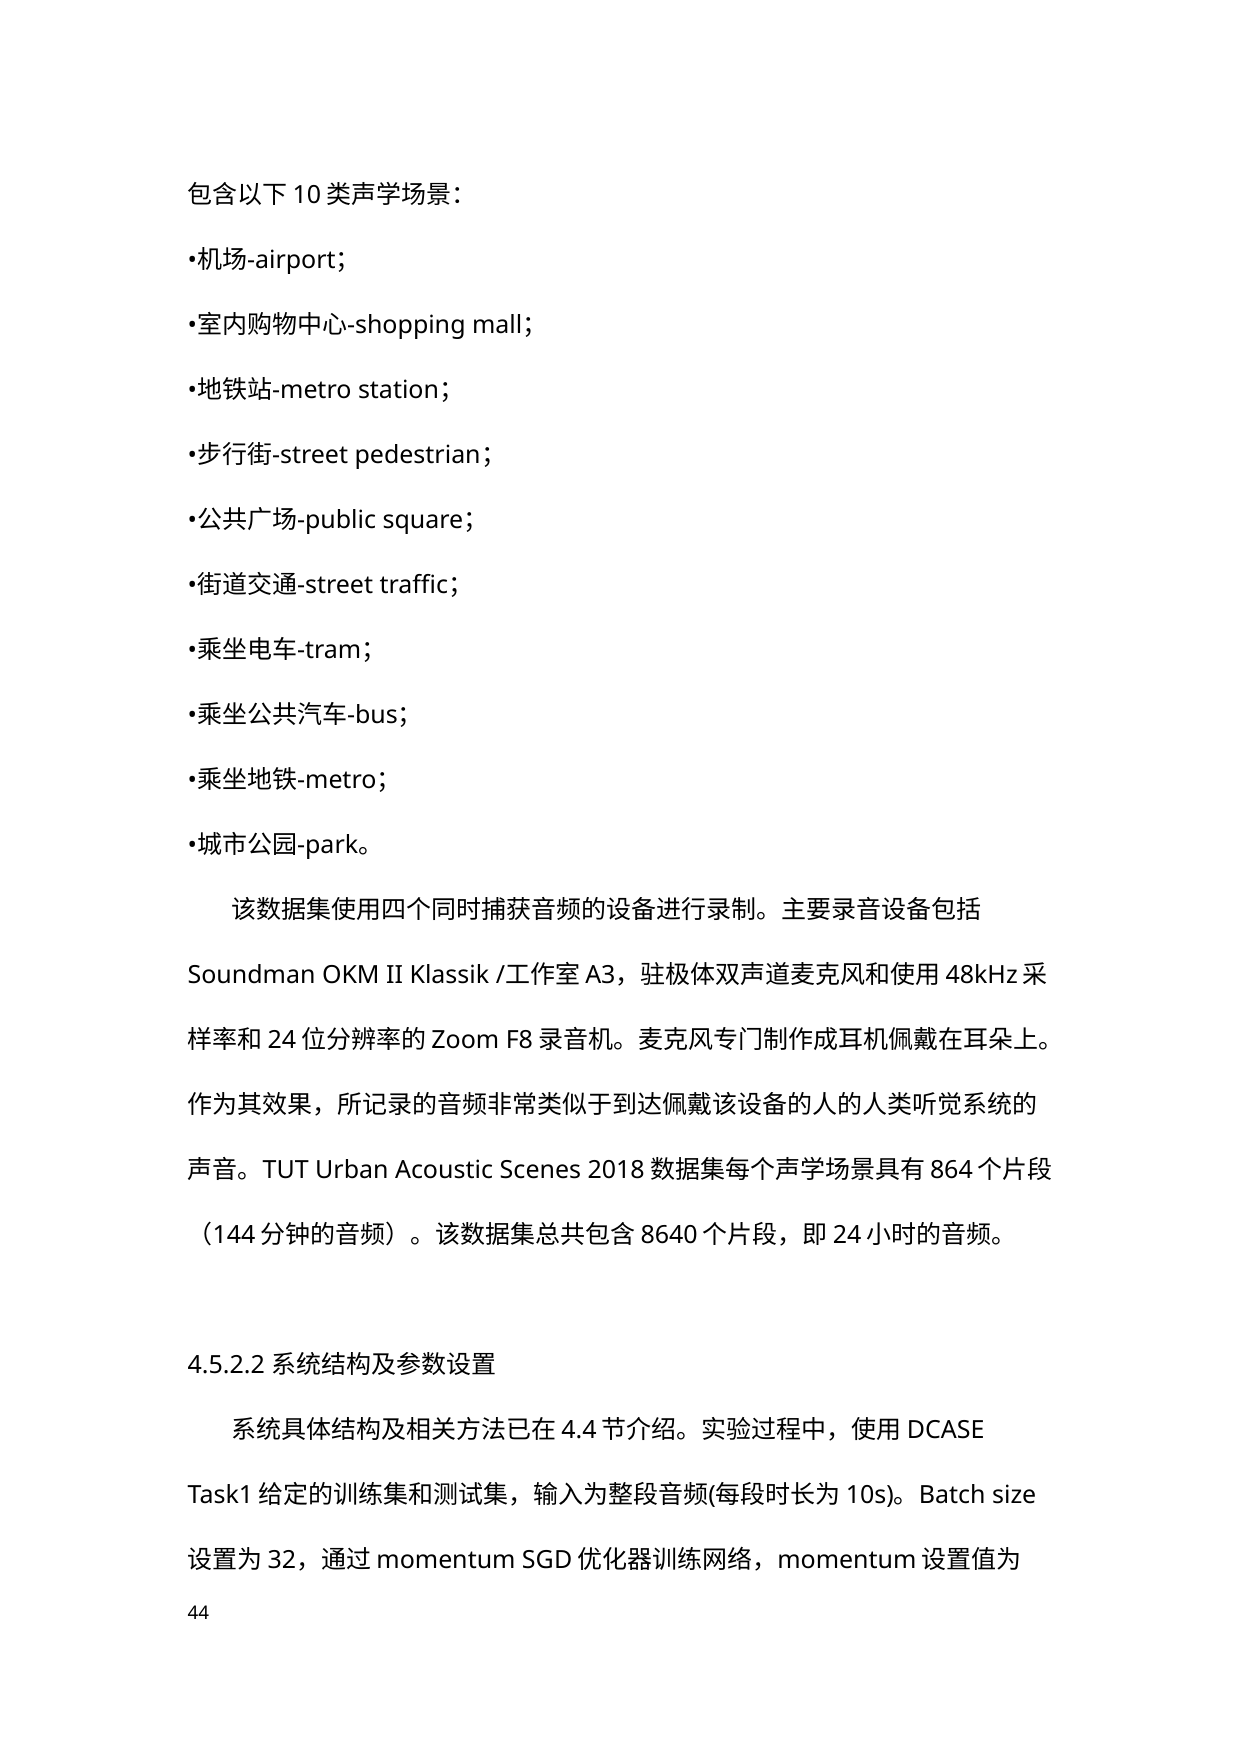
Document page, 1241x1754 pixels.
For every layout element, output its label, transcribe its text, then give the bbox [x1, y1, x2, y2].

text •乘坐电车-tram； [187, 615, 1053, 680]
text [187, 160, 1053, 225]
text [187, 1395, 1053, 1590]
text •城市公园-park。 [187, 810, 1053, 875]
text •步行街-street pedestrian； [187, 420, 1053, 485]
text •地铁站-metro station； [187, 355, 1053, 420]
text •室内购物中心-shopping mall； [187, 290, 1053, 355]
text •公共广场-public square； [187, 485, 1053, 550]
text •乘坐公共汽车-bus； [187, 680, 1053, 745]
text •乘坐地铁-metro； [187, 745, 1053, 810]
text •街道交通-street traffic； [187, 550, 1053, 615]
text •机场-airport； [187, 225, 1053, 290]
text 4.5.2.2 系统结构及参数设置 [187, 1330, 1053, 1395]
text 该数据集使用四个同时捕获音频的设备进行录制。主要录音设备包括Soundman OKM II Klassik /工作室A3，驻极体双声道麦克风和使用48kHz采样率和24位分辨率的Zoom F8录音机。麦克风专门制作成耳机佩戴在耳朵上。作为其效果，所记录的音频非常类似于到达佩戴该设备的人的人类听觉系统的声音。TUT Urban Acoustic Sc​​enes 2018数据集每个声学场景具有864个片段（144分钟的音频）。该数据集总共包含8640个片段，即24小时的音频。 [187, 875, 1053, 1265]
